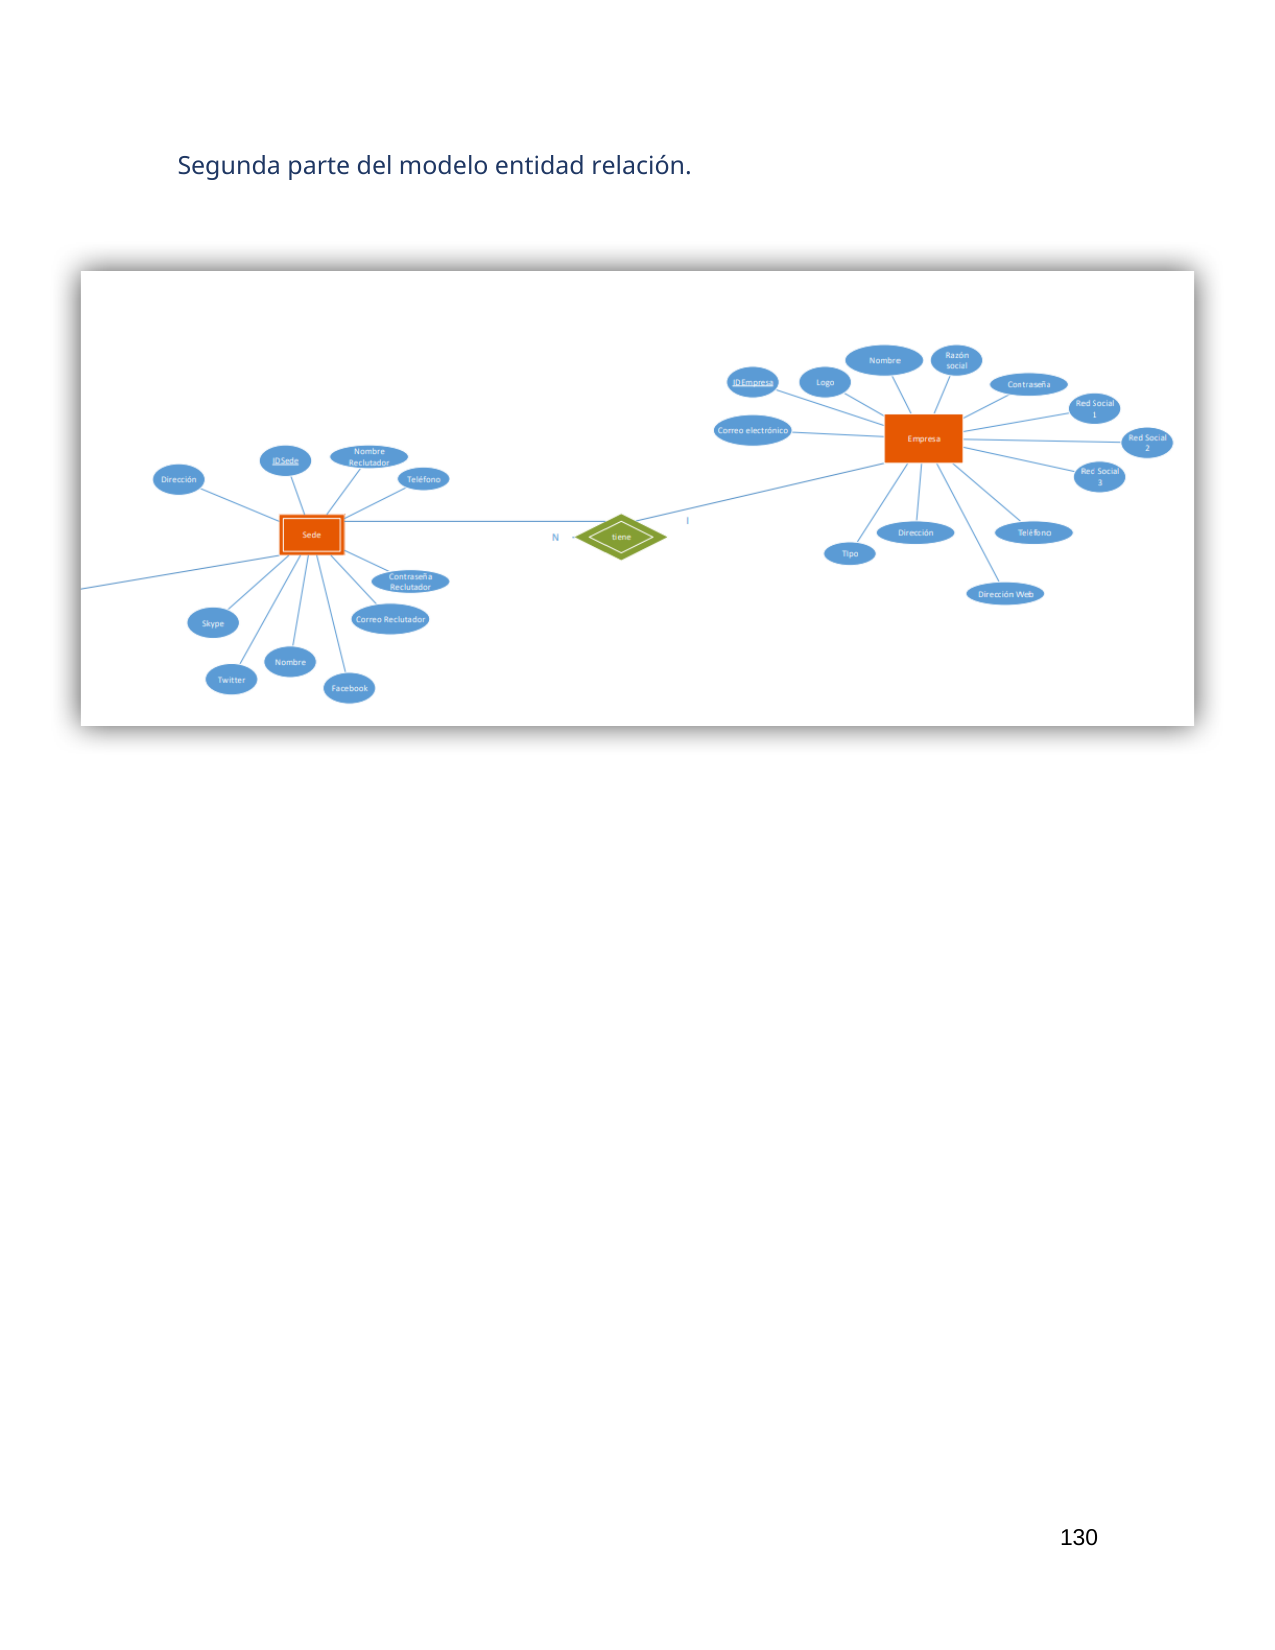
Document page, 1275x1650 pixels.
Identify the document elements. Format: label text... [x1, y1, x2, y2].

subtitle Segunda parte del modelo entidad relación. [177, 148, 1098, 182]
picture [80, 271, 1195, 726]
